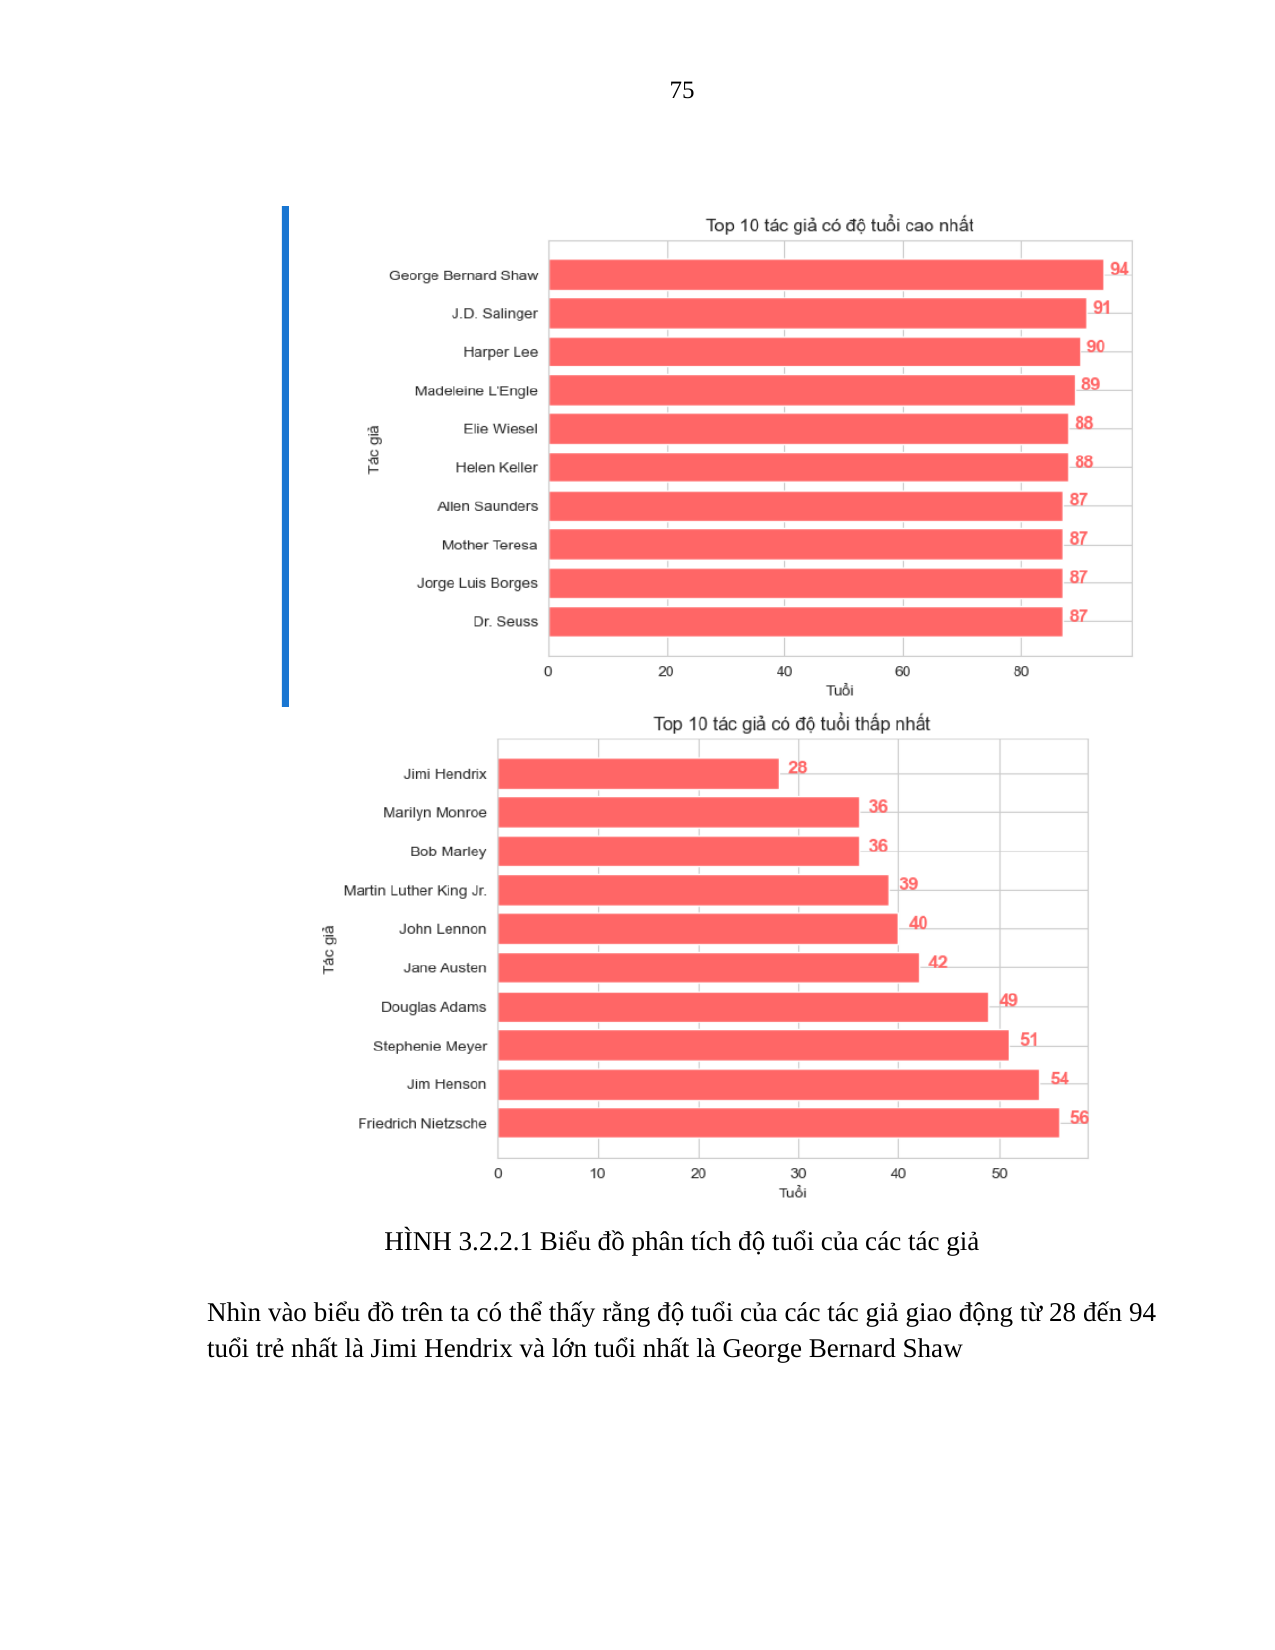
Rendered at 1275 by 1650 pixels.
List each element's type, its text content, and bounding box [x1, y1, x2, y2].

text Nhìn vào biểu đồ trên ta có thể thấy rằng độ tuổi của các tác giả giao động từ 28 đến 94 tuổi trẻ nhất là Jimi Hendrix và lớn tuổi nhất là George Bernard Shaw [207, 1296, 1157, 1363]
picture [281, 710, 1232, 1221]
text HÌNH 3.2.2.1 Biểu đồ phân tích độ tuổi của các tác giả [207, 1225, 1157, 1256]
picture [281, 206, 1232, 707]
